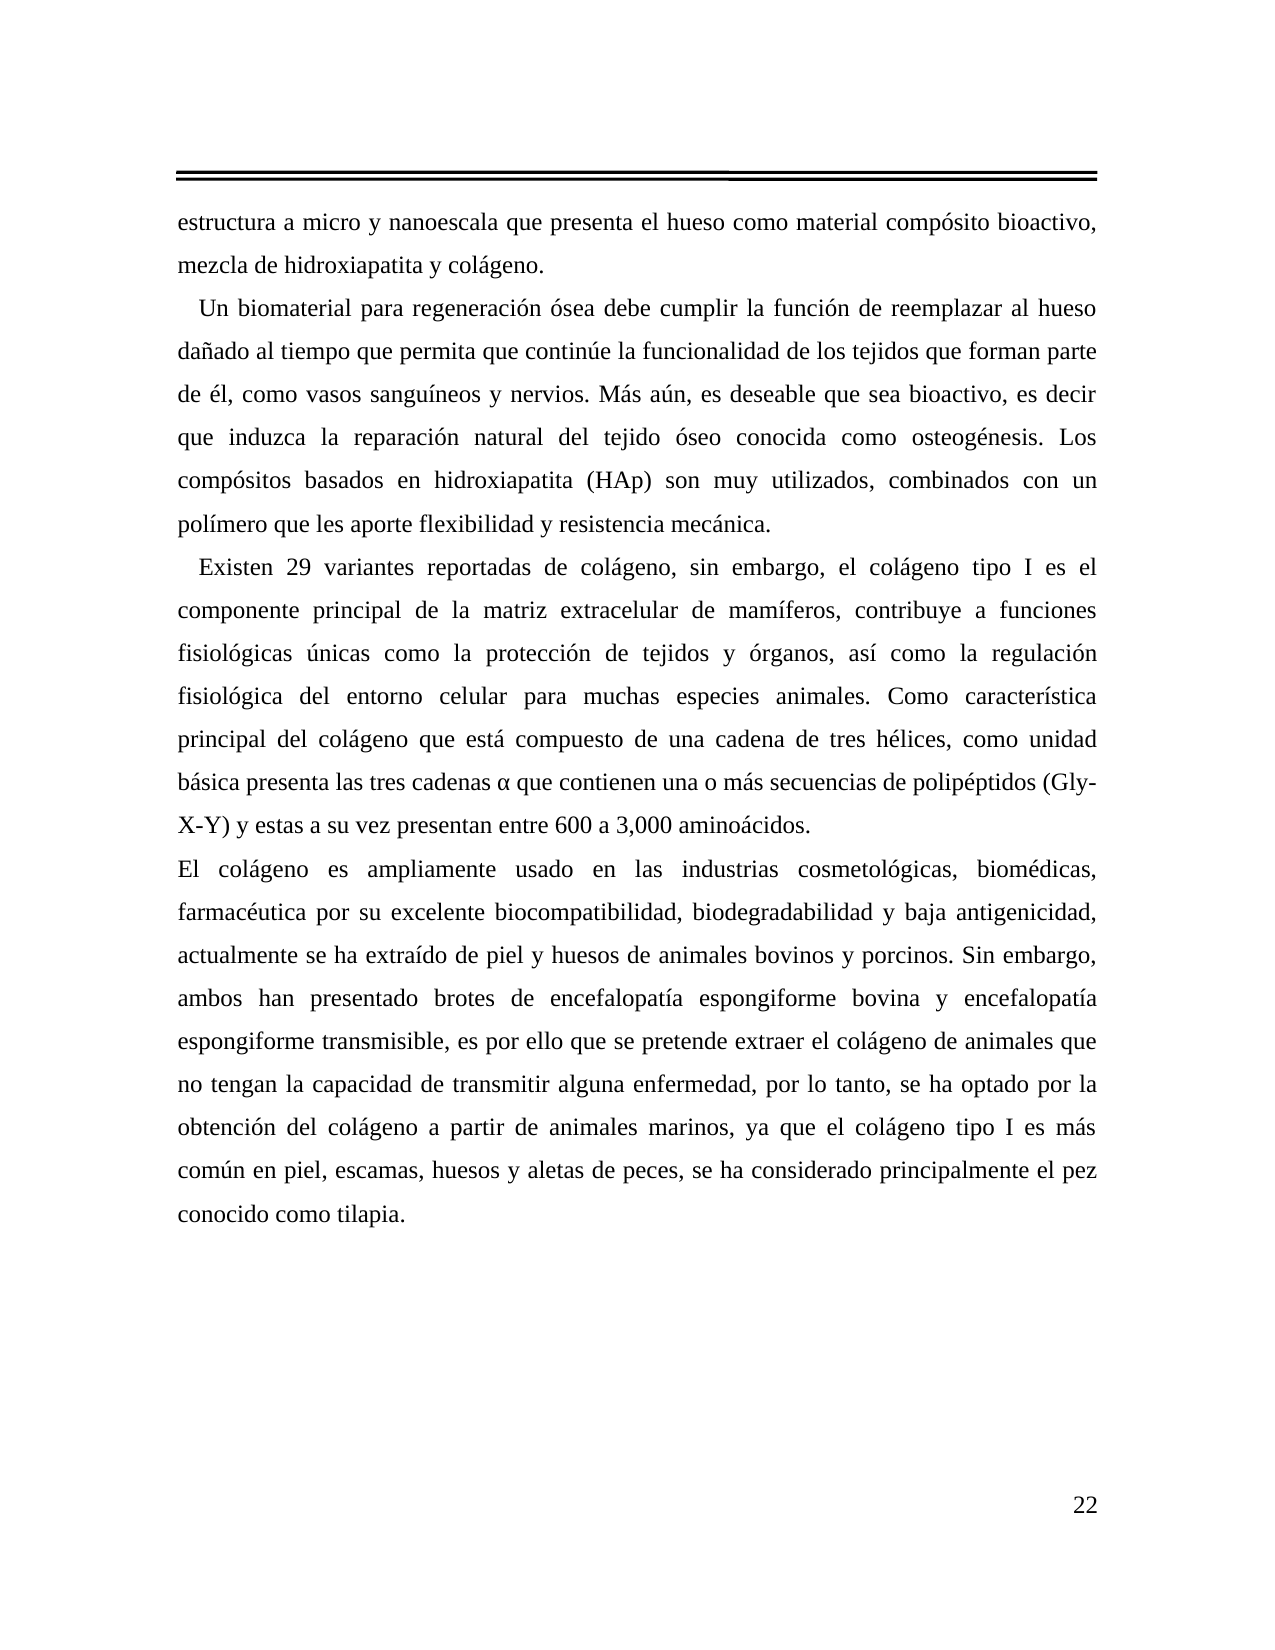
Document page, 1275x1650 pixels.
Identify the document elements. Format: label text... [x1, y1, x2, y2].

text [177, 207, 1098, 279]
text El colágeno es ampliamente usado en las industrias cosmetológicas, biomédicas, farmacéutica por su excelente biocompatibilidad, biodegradabilidad y baja antigenicidad, actualmente se ha extraído de piel y huesos de animales bovinos y porcinos. Sin embargo, ambos han presentado brotes de encefalopatía espongiforme bovina y encefalopatía espongiforme transmisible, es por ello que se pretende extraer el colágeno de animales que no tengan la capacidad de transmitir alguna enfermedad, por lo tanto, se ha optado por la obtención del colágeno a partir de animales marinos, ya que el colágeno tipo I es más común en piel, escamas, huesos y aletas de peces, se ha considerado principalmente el pez conocido como tilapia. [177, 854, 1098, 1227]
text Un biomaterial para regeneración ósea debe cumplir la función de reemplazar al hueso dañado al tiempo que permita que continúe la funcionalidad de los tejidos que forman parte de él, como vasos sanguíneos y nervios. Más aún, es deseable que sea bioactivo, es decir que induzca la reparación natural del tejido óseo conocida como osteogénesis. Los compósitos basados en hidroxiapatita (HAp) son muy utilizados, combinados con un polímero que les aporte flexibilidad y resistencia mecánica. [177, 293, 1098, 537]
text Existen 29 variantes reportadas de colágeno, sin embargo, el colágeno tipo I es el componente principal de la matriz extracelular de mamíferos, contribuye a funciones fisiológicas únicas como la protección de tejidos y órganos, así como la regulación fisiológica del entorno celular para muchas especies animales. Como característica principal del colágeno que está compuesto de una cadena de tres hélices, como unidad básica presenta las tres cadenas α que contienen una o más secuencias de polipéptidos (Gly-X-Y) y estas a su vez presentan entre 600 a 3,000 aminoácidos. [177, 552, 1098, 839]
